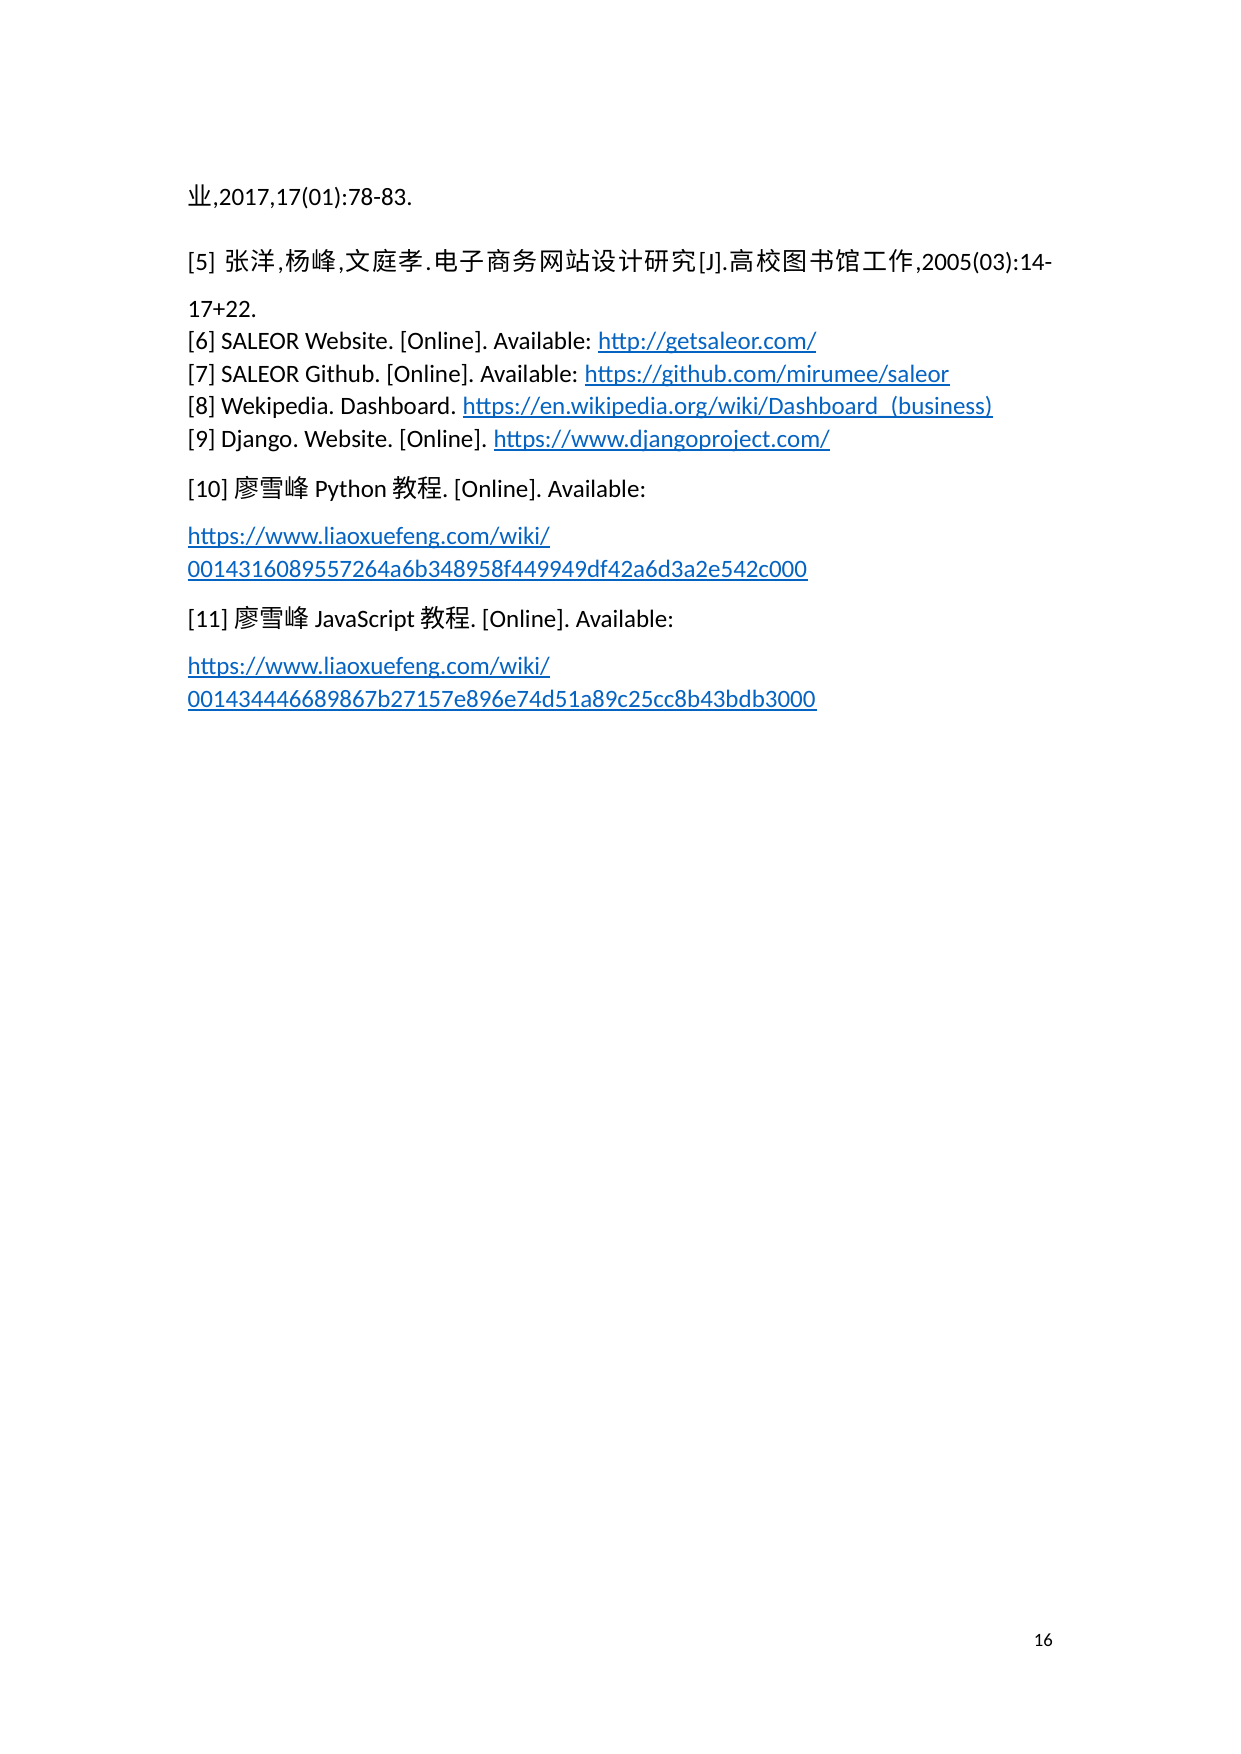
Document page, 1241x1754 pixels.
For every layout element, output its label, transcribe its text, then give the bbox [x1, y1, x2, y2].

text [6] SALEOR Website. [Online]. Available: http://getsaleor.com/ [187, 324, 1053, 357]
text [5] 张洋,杨峰,文庭孝.电子商务网站设计研究[J].高校图书馆工作,2005(03):14-17+22. [187, 227, 1053, 324]
text [10] 廖雪峰 Python教程. [Online]. Available: [187, 454, 1053, 519]
text [7] SALEOR Github. [Online]. Available: https://github.com/mirumee/saleor [187, 357, 1053, 389]
text [11] 廖雪峰 JavaScript教程. [Online]. Available: [187, 584, 1053, 649]
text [187, 162, 1053, 227]
text [9] Django. Website. [Online]. https://www.djangoproject.com/ [187, 422, 1053, 454]
text https://www.liaoxuefeng.com/wiki/001434446689867b27157e896e74d51a89c25cc8b43bdb3000 [187, 649, 1053, 714]
text https://www.liaoxuefeng.com/wiki/0014316089557264a6b348958f449949df42a6d3a2e542c000 [187, 519, 1053, 584]
text [8] Wekipedia. Dashboard. https://en.wikipedia.org/wiki/Dashboard_(business) [187, 389, 1053, 422]
